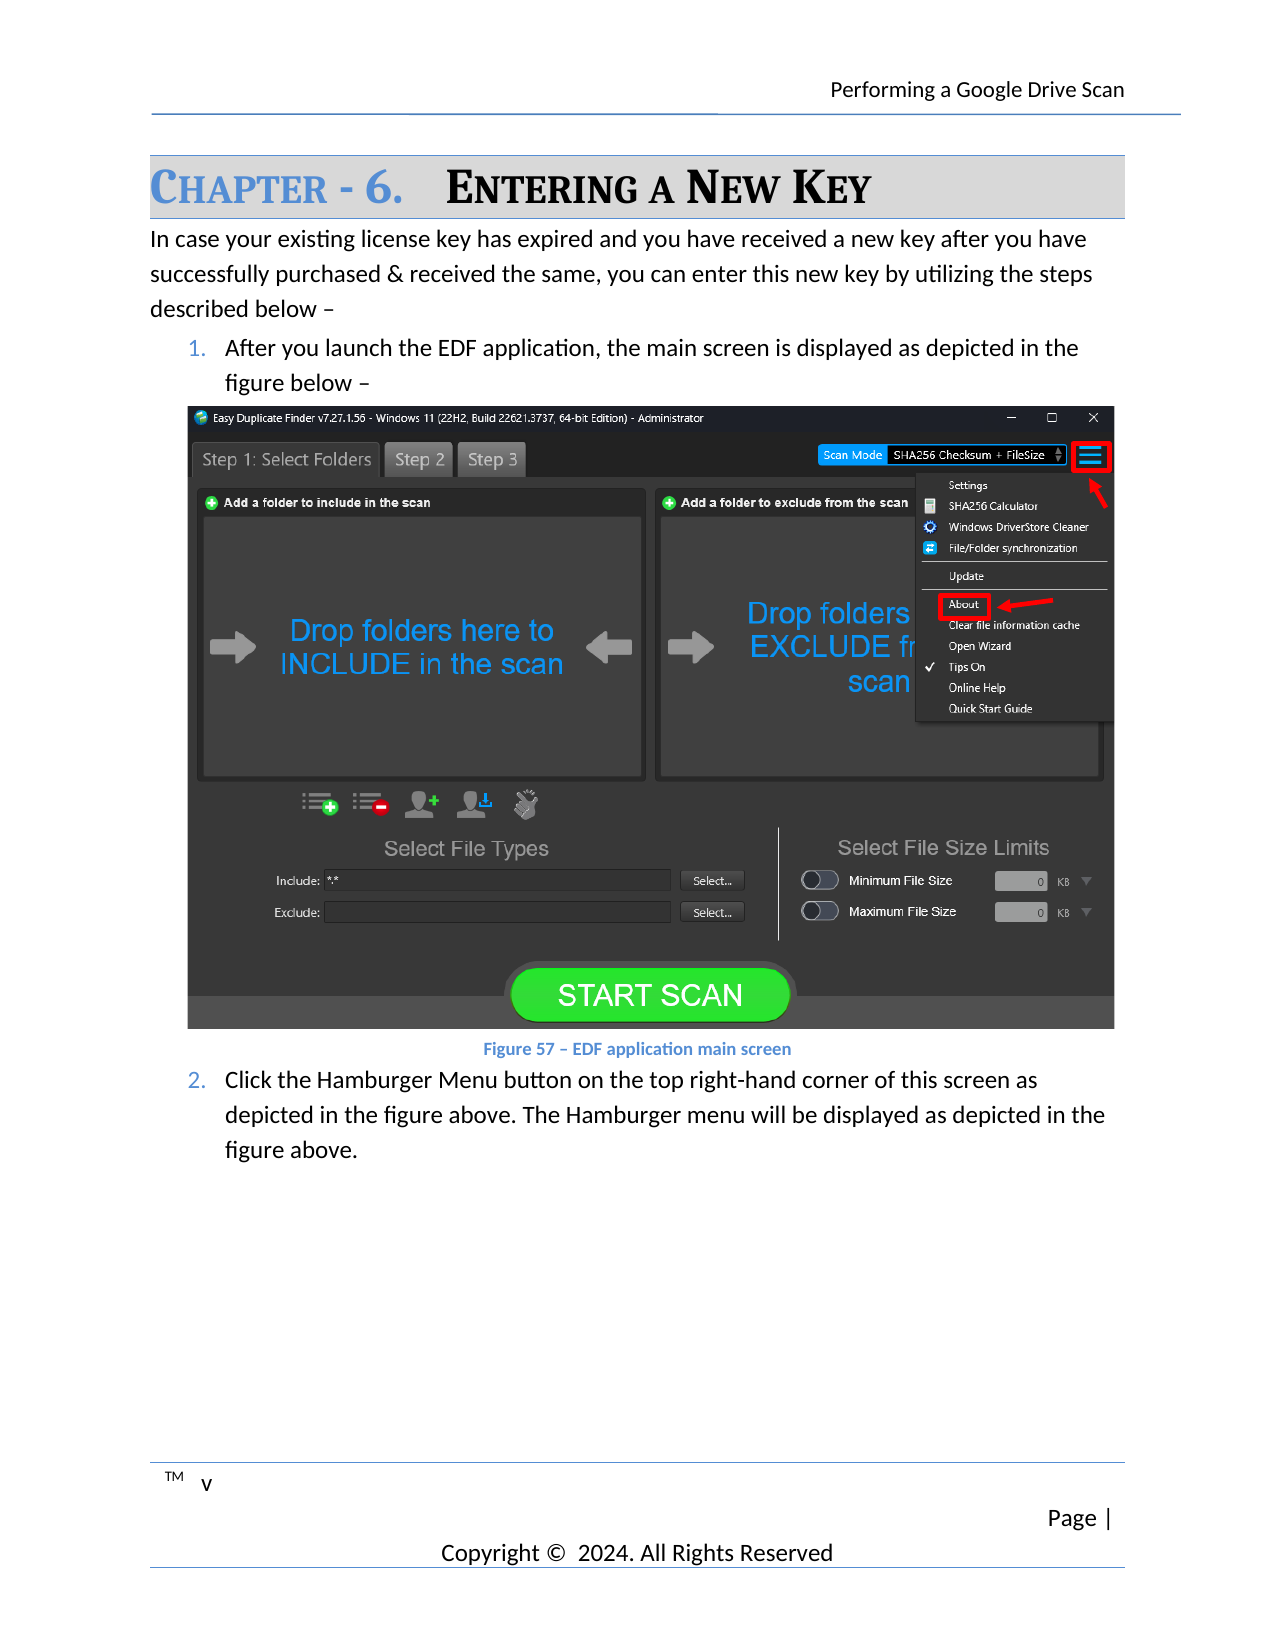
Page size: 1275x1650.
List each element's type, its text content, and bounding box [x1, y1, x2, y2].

list After you launch the EDF application, the main screen is displayed as depicted in the figure below – [187, 332, 1125, 398]
subtitle Entering a New Key [150, 156, 1125, 218]
picture [187, 406, 1115, 1029]
list Click the Hamburger Menu button on the top right-hand corner of this screen as depicted in the figure above. The Hamburger menu will be displayed as depicted in the figure above. [187, 1065, 1125, 1165]
text In case your existing license key has expired and you have received a new key after you have successfully purchased & received the same, you can enter this new key by utilizing the steps described below – [150, 223, 1125, 324]
